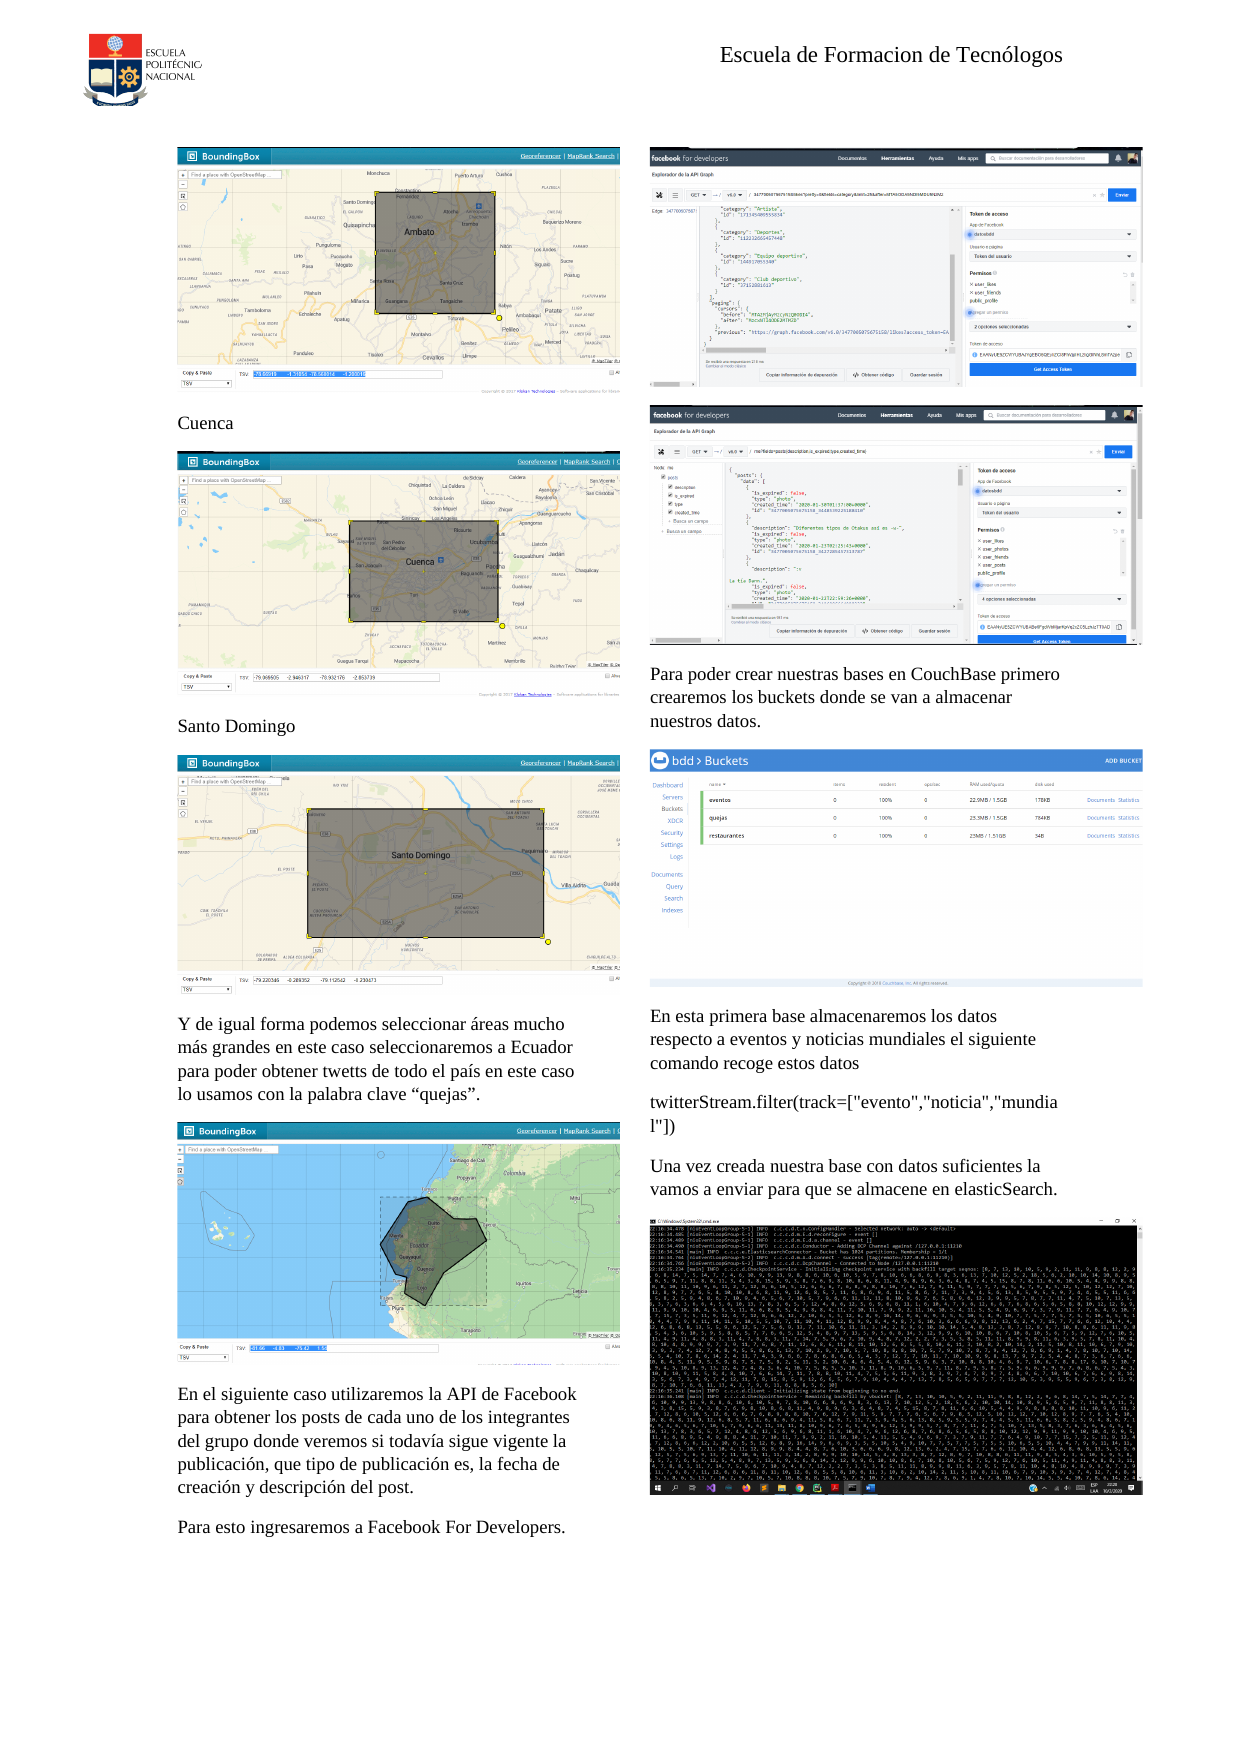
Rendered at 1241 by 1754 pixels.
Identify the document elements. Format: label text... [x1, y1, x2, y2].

picture [83, 33, 202, 106]
picture [177, 451, 620, 697]
picture [177, 147, 620, 393]
text Santo Domingo [177, 715, 591, 737]
text Una vez creada nuestra base con datos suficientes la vamos a enviar para que se almacene en elasticSearch. [650, 1154, 1063, 1199]
picture [649, 147, 1143, 387]
text Cuenca [177, 412, 591, 433]
text Para poder crear nuestras bases en CouchBase primero crearemos los buckets donde se van a almacenar nuestros datos. [650, 663, 1063, 731]
picture [649, 405, 1143, 645]
picture [649, 749, 1143, 987]
text Para esto ingresaremos a Facebook For Developers. [177, 1516, 591, 1537]
picture [177, 755, 620, 995]
picture [185, 1127, 193, 1135]
text En esta primera base almacenaremos los datos respecto a eventos y noticias mundiales el siguiente comando recoge estos datos [650, 1005, 1063, 1073]
picture [177, 1122, 620, 1365]
picture [223, 761, 231, 766]
text twitterStream.filter(track=["evento","noticia","mundial"]) [650, 1091, 1063, 1136]
picture [649, 1217, 1143, 1495]
text Y de igual forma podemos seleccionar áreas mucho más grandes en este caso seleccionaremos a Ecuador para poder obtener twetts de todo el país en este caso lo usamos con la palabra clave “quejas”. [177, 1013, 591, 1104]
picture [237, 1129, 247, 1136]
picture [188, 759, 194, 767]
text En el siguiente caso utilizaremos la API de Facebook para obtener los posts de cada uno de los integrantes del grupo donde veremos si todavía sigue vigente la publicación, que tipo de publicación es, la fecha de creación y descripción del post. [177, 1383, 591, 1497]
